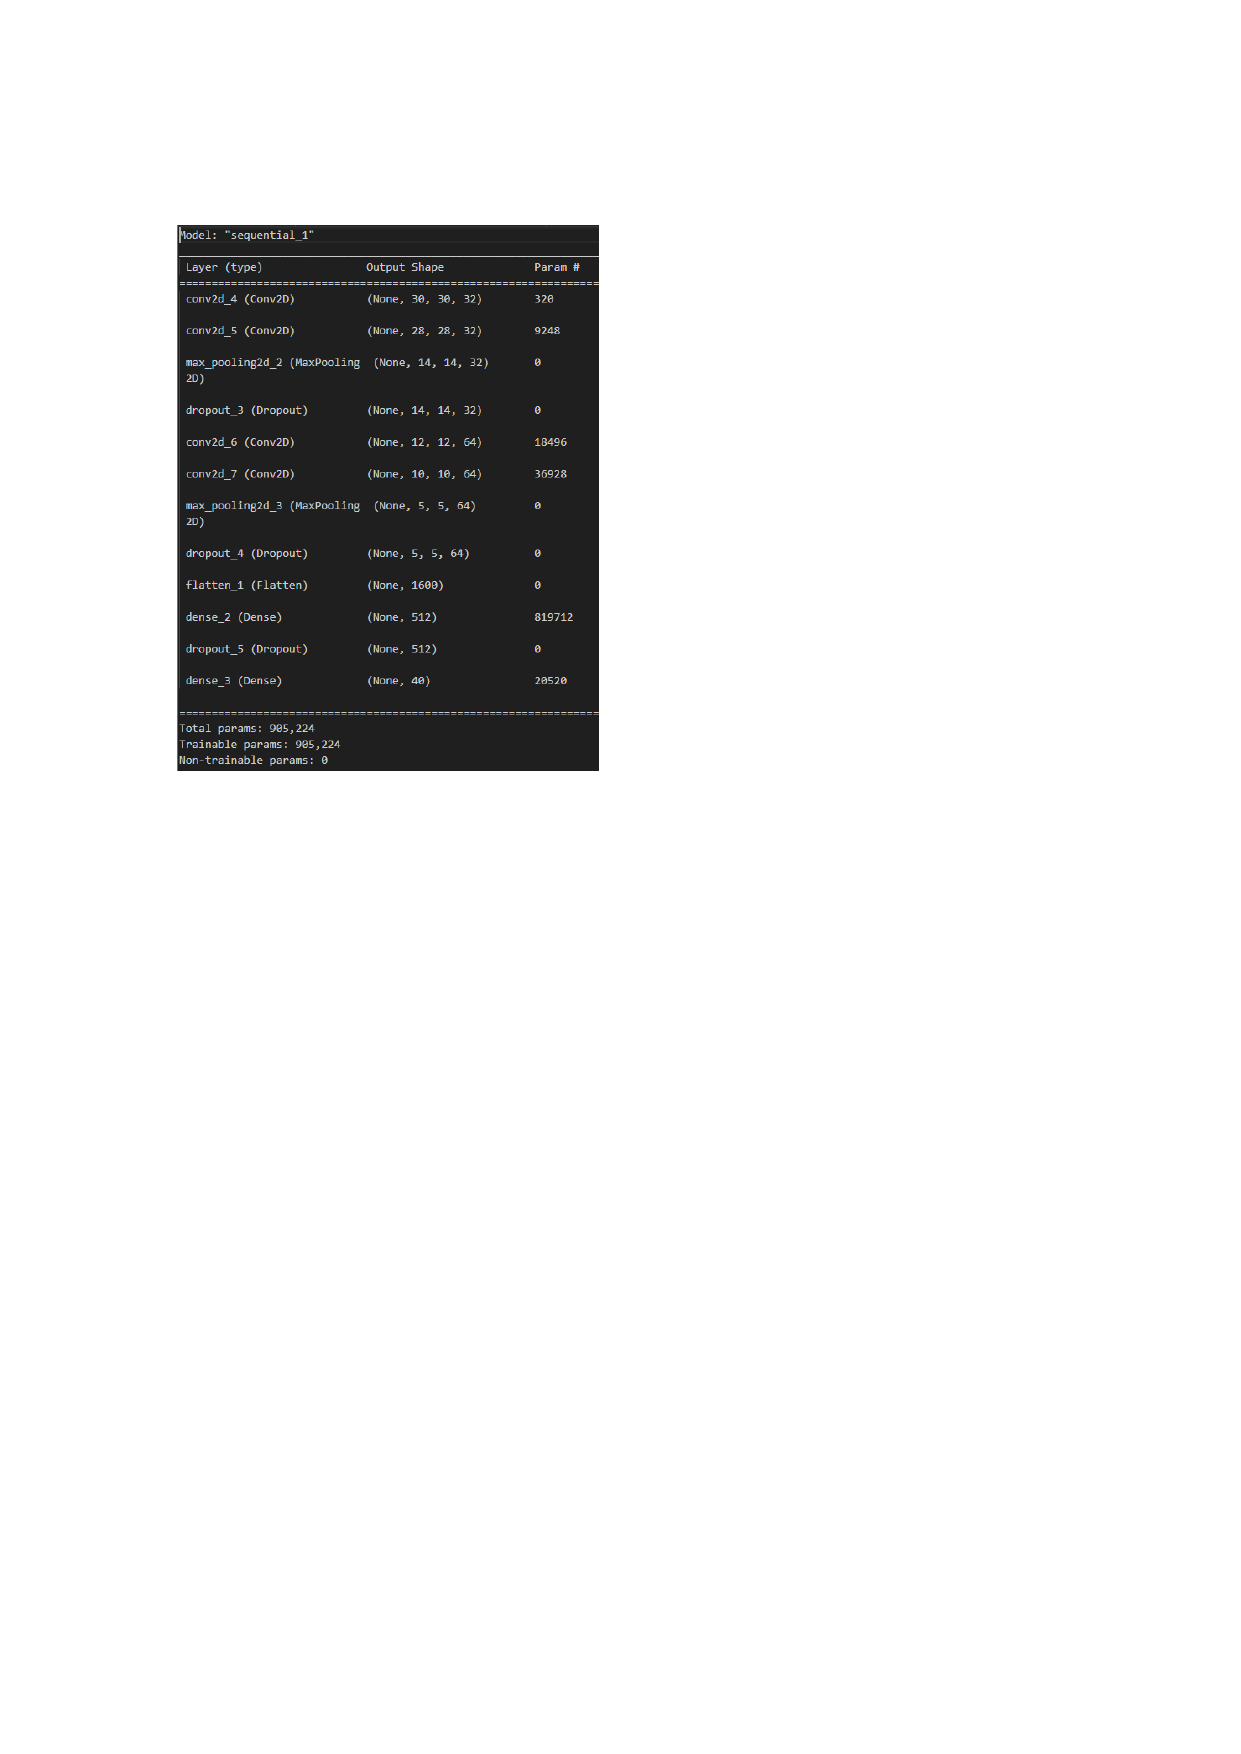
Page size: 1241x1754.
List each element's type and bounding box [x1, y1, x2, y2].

picture [177, 225, 599, 771]
